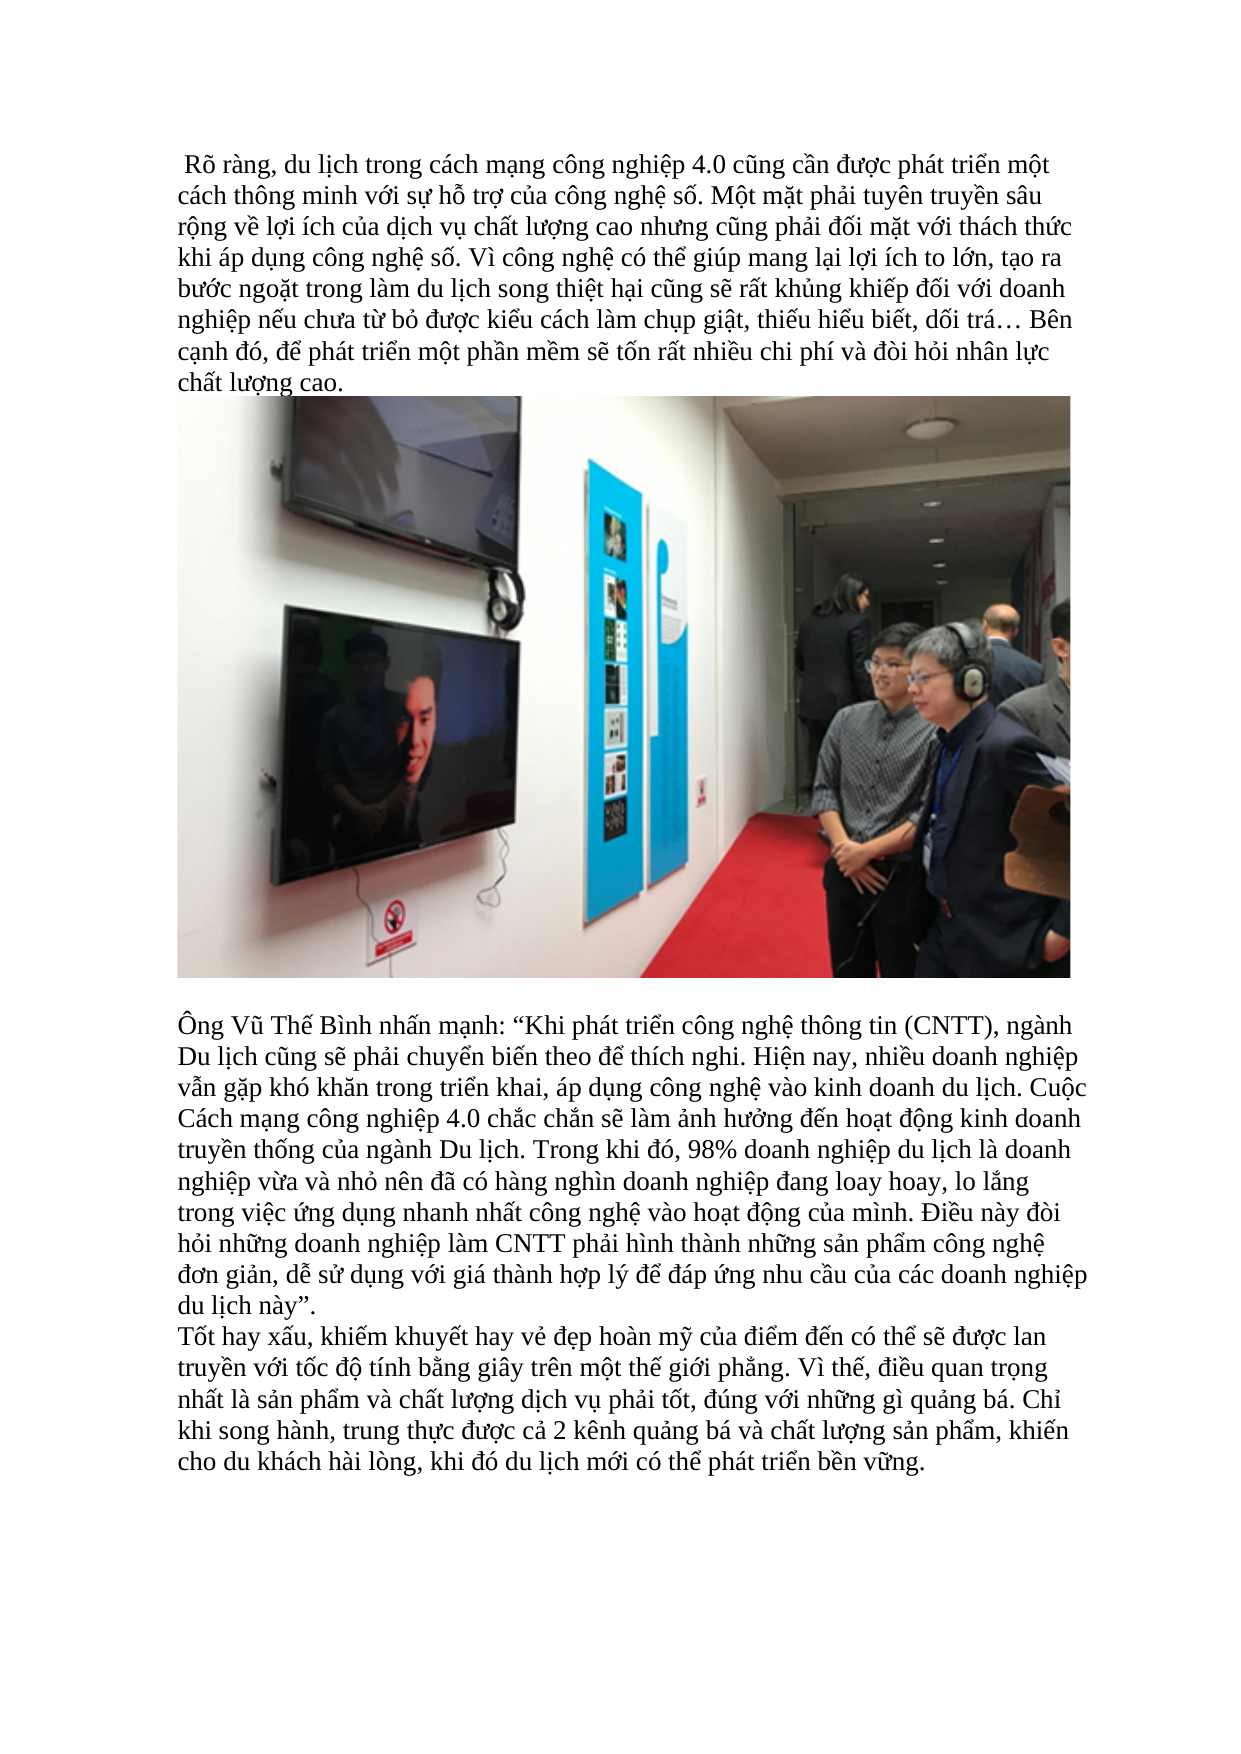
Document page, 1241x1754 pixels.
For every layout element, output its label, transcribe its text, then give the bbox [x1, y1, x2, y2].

text Tốt hay xấu, khiếm khuyết hay vẻ đẹp hoàn mỹ của điểm đến có thể sẽ được lan truyền với tốc độ tính bằng giây trên một thế giới phẳng. Vì thế, điều quan trọng nhất là sản phẩm và chất lượng dịch vụ phải tốt, đúng với những gì quảng bá. Chỉ khi song hành, trung thực được cả 2 kênh quảng bá và chất lượng sản phẩm, khiến cho du khách hài lòng, khi đó du lịch mới có thể phát triển bền vững. [177, 1320, 1092, 1476]
text Rõ ràng, du lịch trong cách mạng công nghiệp 4.0 cũng cần được phát triển một cách thông minh với sự hỗ trợ của công nghệ số. Một mặt phải tuyên truyền sâu rộng về lợi ích của dịch vụ chất lượng cao nhưng cũng phải đối mặt với thách thức khi áp dụng công nghệ số. Vì công nghệ có thể giúp mang lại lợi ích to lớn, tạo ra bước ngoặt trong làm du lịch song thiệt hại cũng sẽ rất khủng khiếp đối với doanh nghiệp nếu chưa từ bỏ được kiểu cách làm chụp giật, thiếu hiểu biết, dối trá… Bên cạnh đó, để phát triển một phần mềm sẽ tốn rất nhiều chi phí và đòi hỏi nhân lực chất lượng cao. [177, 148, 1092, 397]
text Ông Vũ Thế Bình nhấn mạnh: “Khi phát triển công nghệ thông tin (CNTT), ngành Du lịch cũng sẽ phải chuyển biến theo để thích nghi. Hiện nay, nhiều doanh nghiệp vẫn gặp khó khăn trong triển khai, áp dụng công nghệ vào kinh doanh du lịch. Cuộc Cách mạng công nghiệp 4.0 chắc chắn sẽ làm ảnh hưởng đến hoạt động kinh doanh truyền thống của ngành Du lịch. Trong khi đó, 98% doanh nghiệp du lịch là doanh nghiệp vừa và nhỏ nên đã có hàng nghìn doanh nghiệp đang loay hoay, lo lắng trong việc ứng dụng nhanh nhất công nghệ vào hoạt động của mình. Điều này đòi hỏi những doanh nghiệp làm CNTT phải hình thành những sản phẩm công nghệ đơn giản, dễ sử dụng với giá thành hợp lý để đáp ứng nhu cầu của các doanh nghiệp du lịch này”. [177, 1009, 1092, 1320]
picture [177, 396, 1071, 978]
